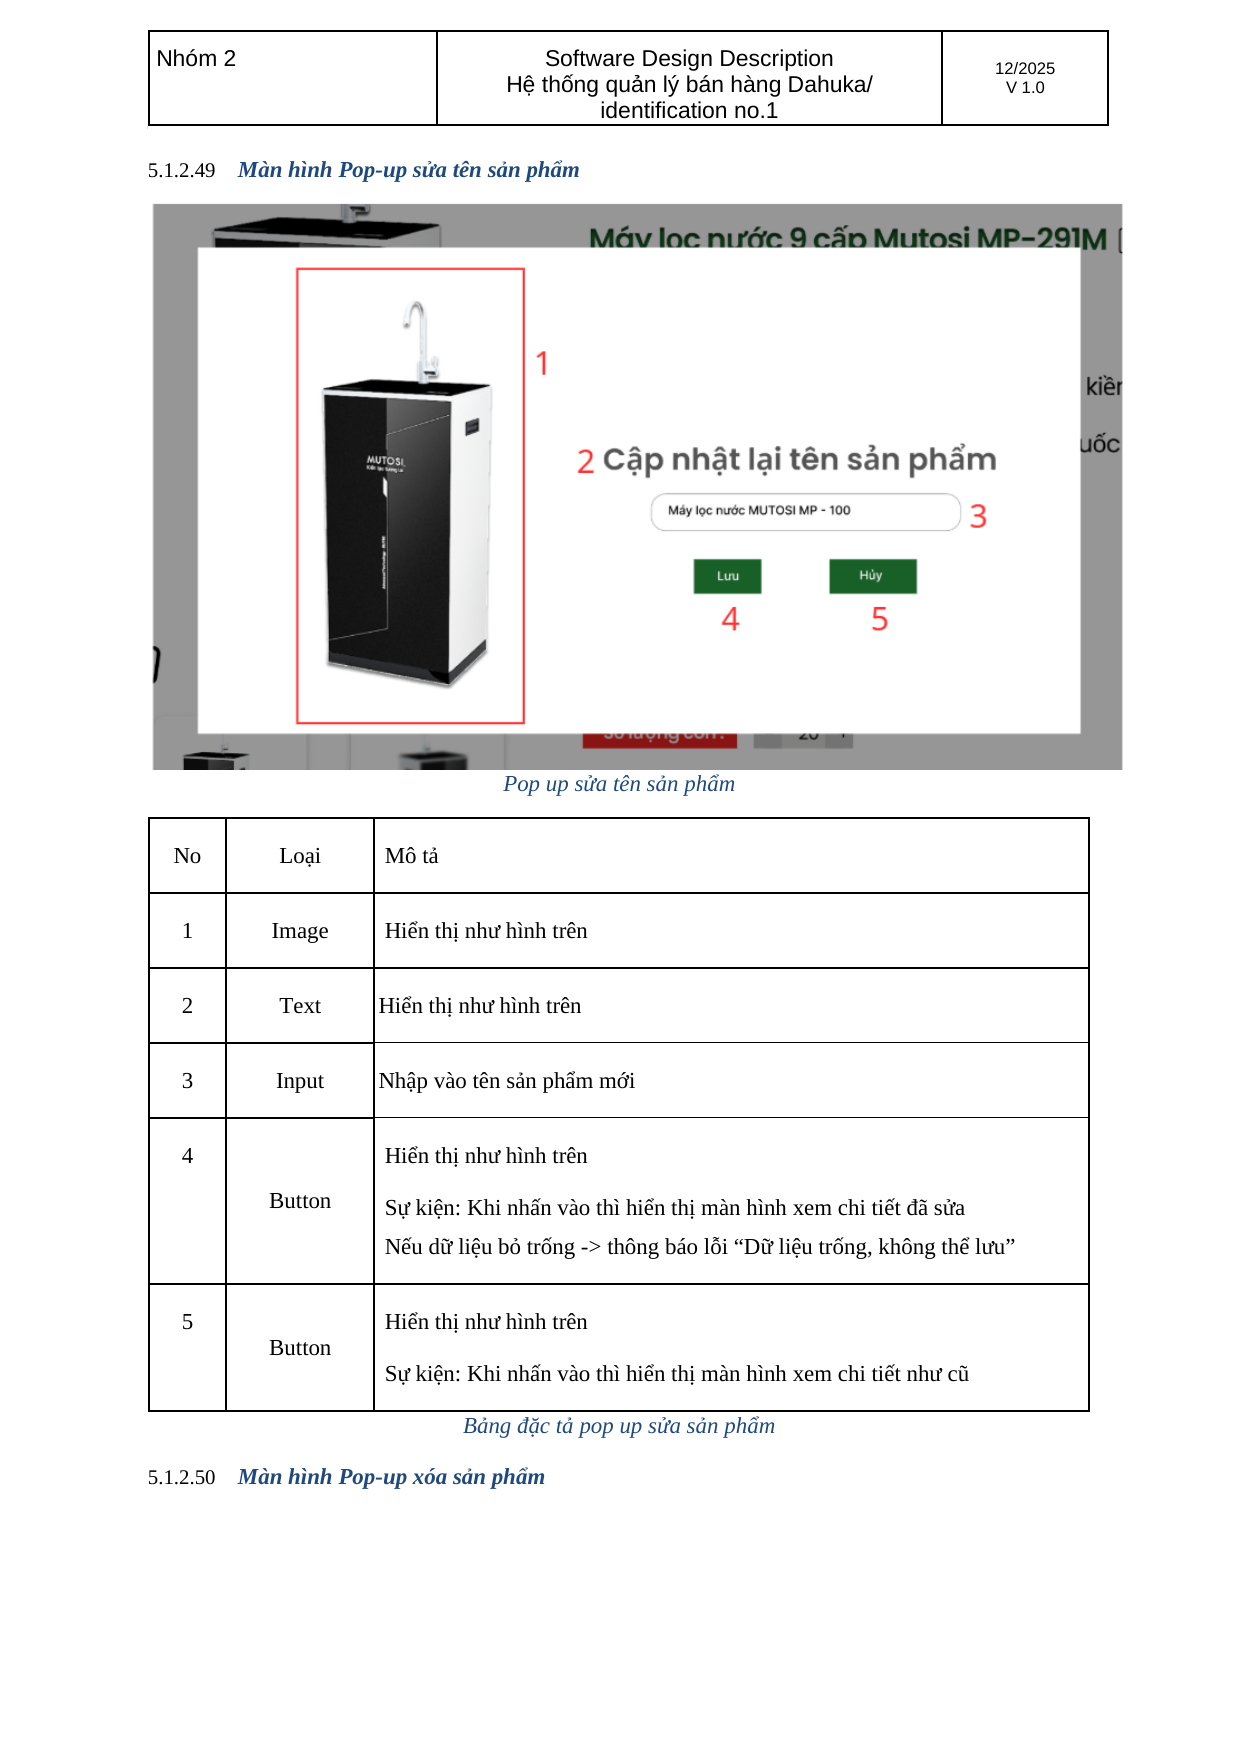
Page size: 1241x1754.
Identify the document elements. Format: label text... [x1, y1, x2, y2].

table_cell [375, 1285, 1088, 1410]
subtitle Màn hình Pop-up xóa sản phẩm [148, 1463, 1092, 1490]
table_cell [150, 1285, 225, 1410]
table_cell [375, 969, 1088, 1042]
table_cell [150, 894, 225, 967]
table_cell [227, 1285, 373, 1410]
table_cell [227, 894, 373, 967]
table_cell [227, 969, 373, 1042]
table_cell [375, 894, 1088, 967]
subtitle Màn hình Pop-up sửa tên sản phẩm [148, 156, 1092, 182]
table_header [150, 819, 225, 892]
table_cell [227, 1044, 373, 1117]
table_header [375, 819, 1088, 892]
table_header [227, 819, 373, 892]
picture [147, 195, 1123, 770]
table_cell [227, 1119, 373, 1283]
text Pop up sửa tên sản phẩm [148, 770, 1092, 796]
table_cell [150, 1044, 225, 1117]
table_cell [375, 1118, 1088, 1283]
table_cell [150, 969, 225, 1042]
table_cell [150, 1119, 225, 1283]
text Bảng đặc tả pop up sửa sản phẩm [148, 1412, 1092, 1438]
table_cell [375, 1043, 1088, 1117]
